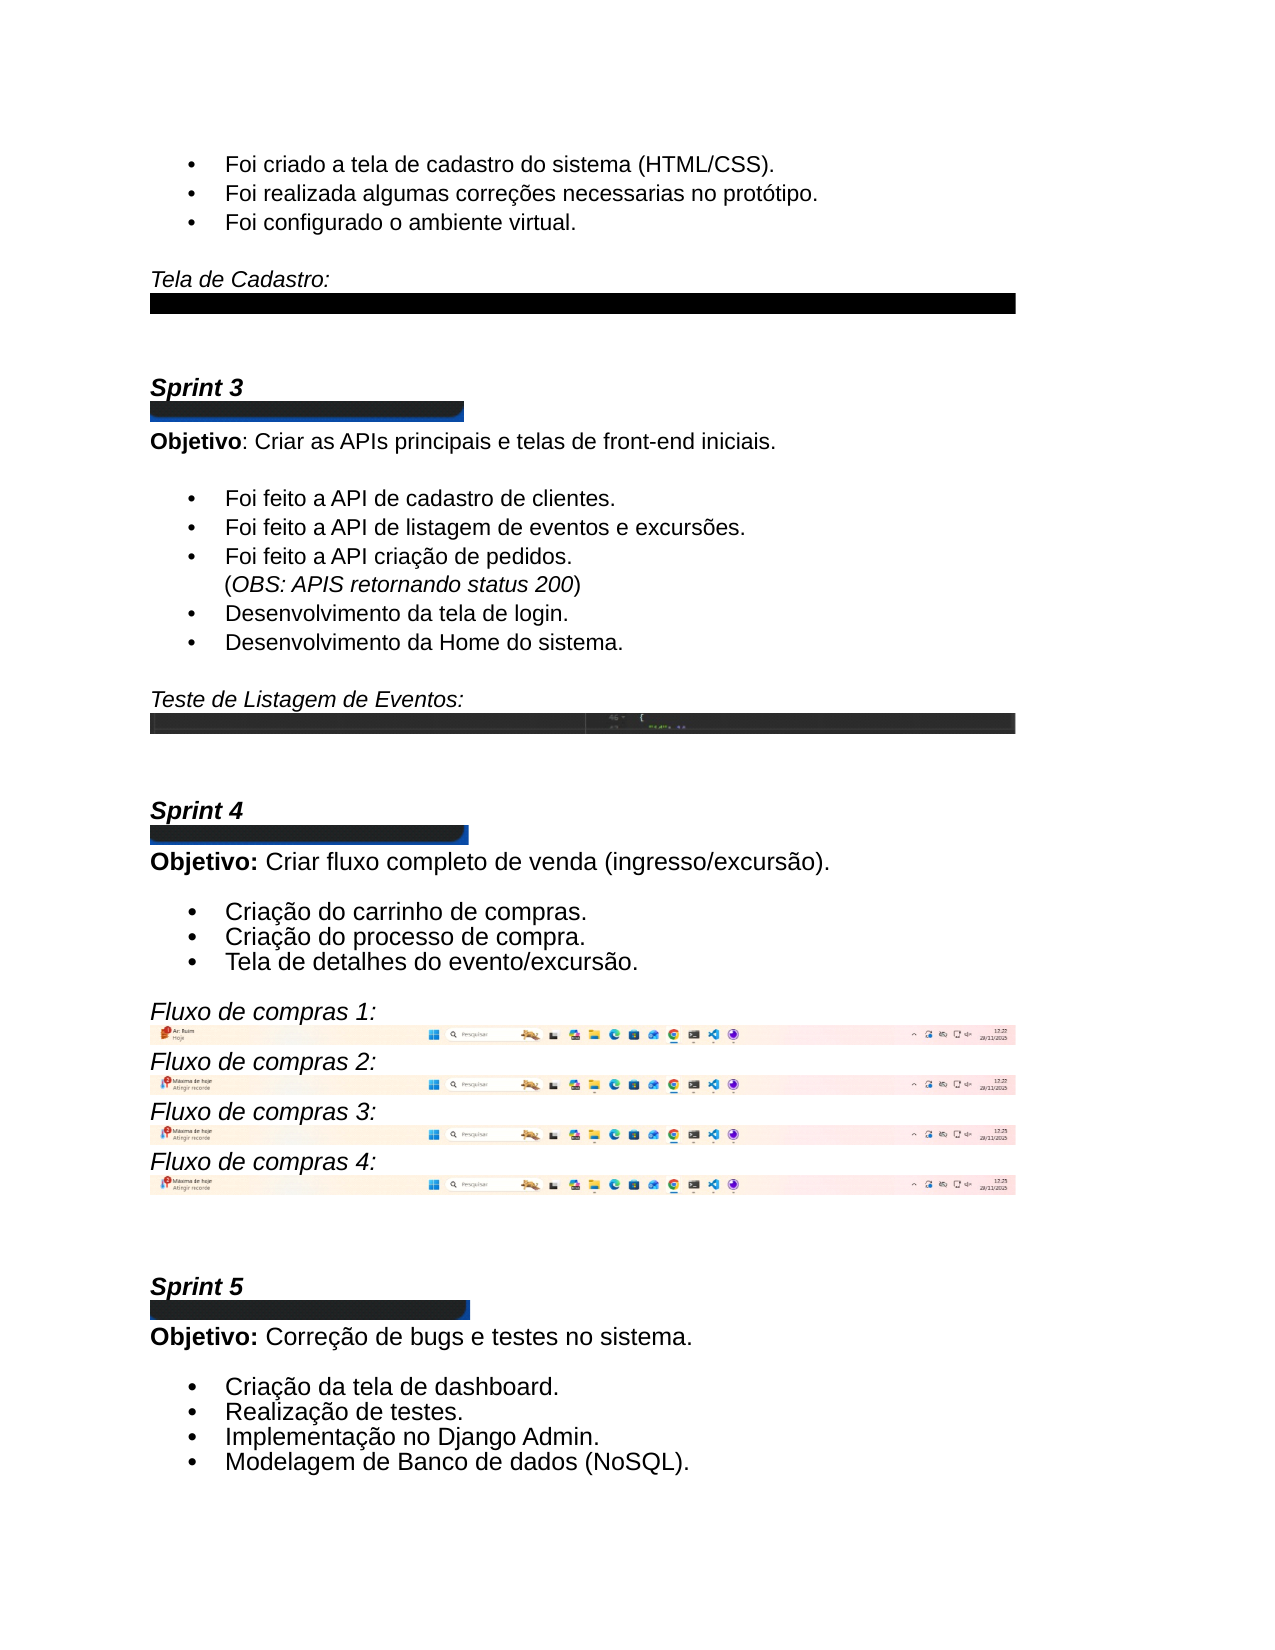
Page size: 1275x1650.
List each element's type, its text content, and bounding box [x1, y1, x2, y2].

text (OBS: APIS retornando status 200) [150, 570, 1125, 599]
list Foi configurado o ambiente virtual. [187, 207, 1125, 236]
list Foi feito a API criação de pedidos. [187, 541, 1125, 570]
text Fluxo de compras 3: [150, 1100, 1125, 1125]
list Desenvolvimento da Home do sistema. [187, 627, 1125, 656]
list Criação da tela de dashboard. [187, 1375, 1125, 1400]
list Foi criado a tela de cadastro do sistema (HTML/CSS). [187, 150, 1125, 179]
list Foi feito a API de listagem de eventos e excursões. [187, 512, 1125, 541]
list Realização de testes. [187, 1400, 1125, 1425]
list Criação do processo de compra. [187, 925, 1125, 950]
list Implementação no Django Admin. [187, 1425, 1125, 1450]
list Desenvolvimento da tela de login. [187, 599, 1125, 627]
list Criação do carrinho de compras. [187, 900, 1125, 925]
text Objetivo: Correção de bugs e testes no sistema. [150, 1325, 1125, 1350]
list Foi realizada algumas correções necessarias no protótipo. [187, 179, 1125, 207]
text Fluxo de compras 1: [150, 1000, 1125, 1025]
text Fluxo de compras 4: [150, 1150, 1125, 1175]
list Tela de detalhes do evento/excursão. [187, 950, 1125, 975]
text Objetivo: Criar fluxo completo de venda (ingresso/excursão). [150, 850, 1125, 875]
text Tela de Cadastro: [150, 265, 1125, 294]
text Fluxo de compras 2: [150, 1050, 1125, 1075]
text Sprint 5 [150, 1275, 1125, 1300]
list Foi feito a API de cadastro de clientes. [187, 484, 1125, 512]
text Objetivo: Criar as APIs principais e telas de front-end iniciais. [150, 426, 1125, 455]
list Modelagem de Banco de dados (NoSQL). [187, 1450, 1125, 1475]
text Teste de Listagem de Eventos: [150, 685, 1125, 714]
text Sprint 4 [150, 796, 1125, 825]
text Sprint 3 [150, 376, 1125, 401]
